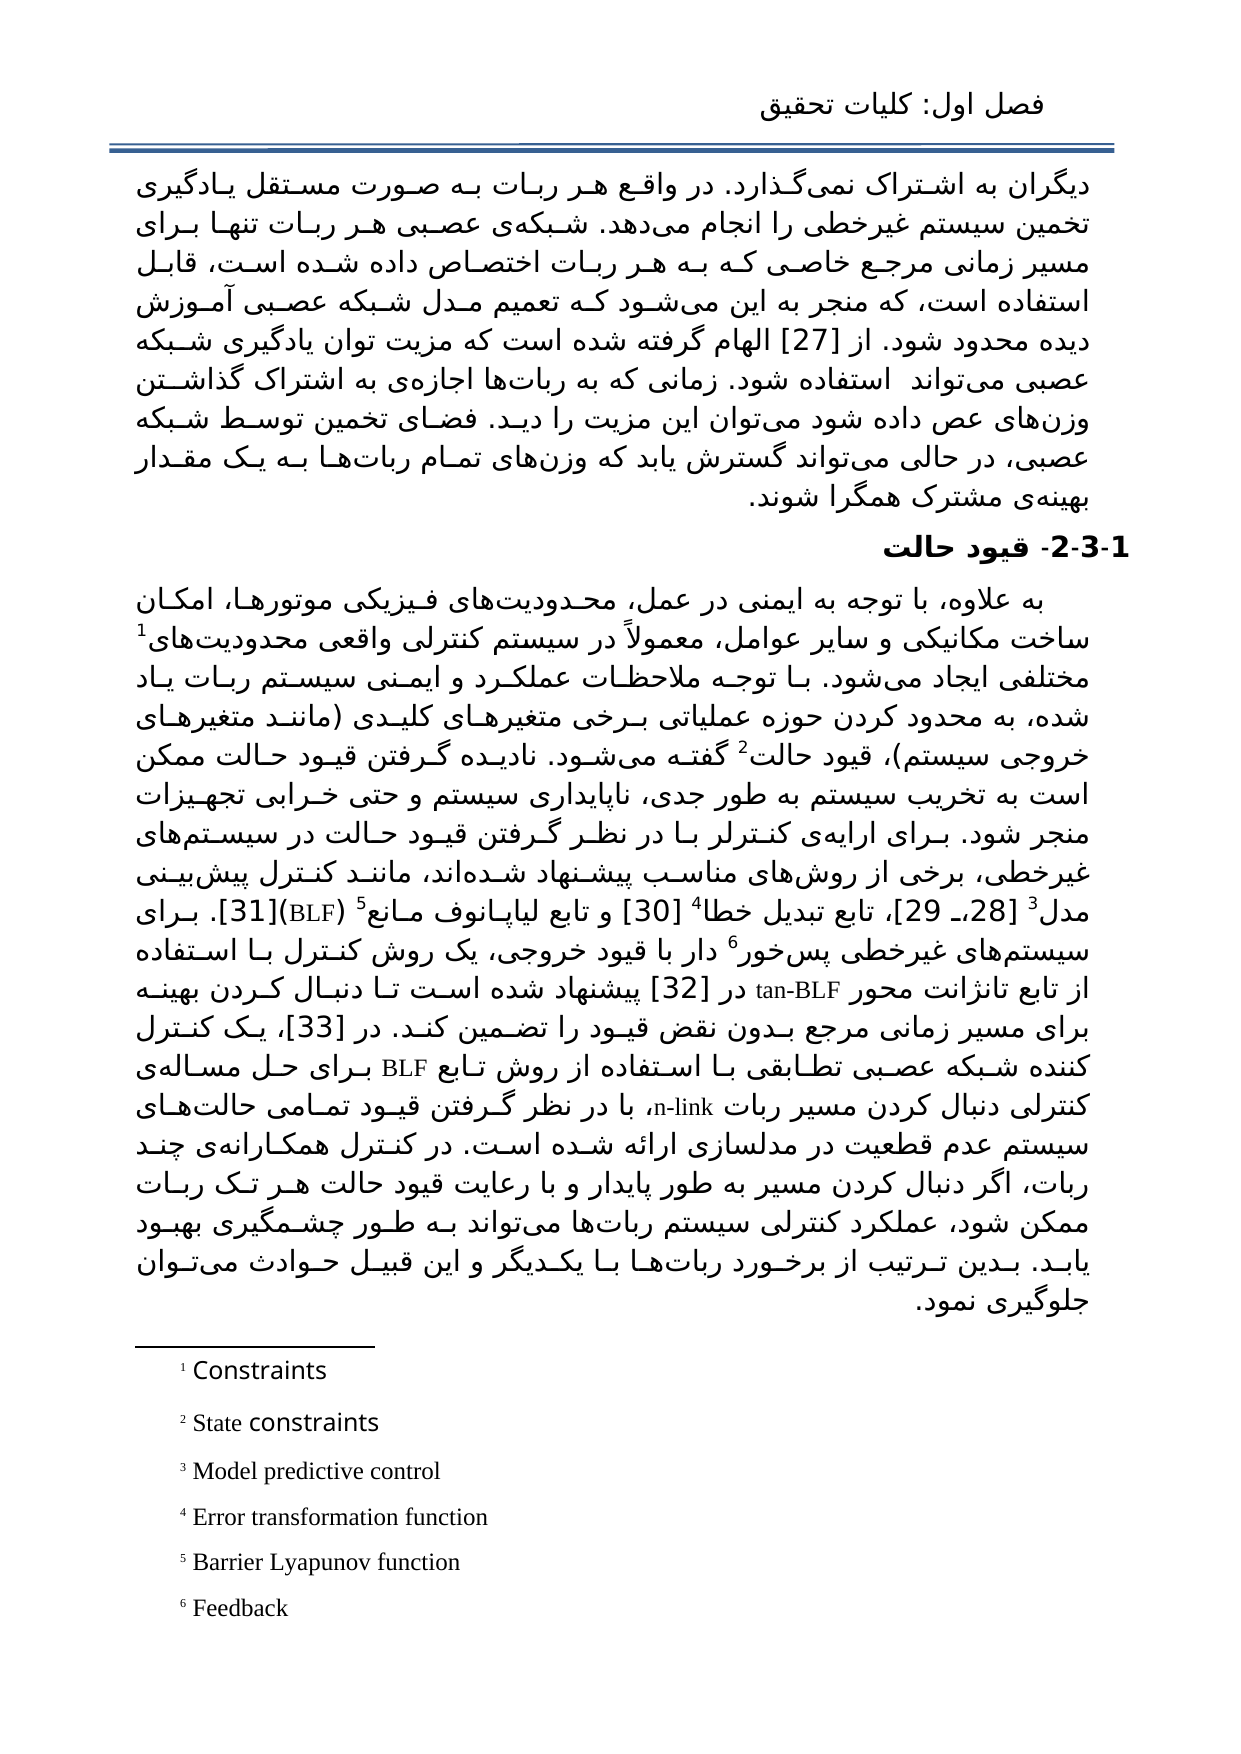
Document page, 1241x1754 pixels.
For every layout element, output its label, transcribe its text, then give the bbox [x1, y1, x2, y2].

text به علاوه، با توجه به ایمنی در عمل، محدودیت‌های فیزیکی موتورها، امکان ساخت مکانیکی و سایر عوامل، معمولاً در سیستم کنترلی واقعی محدودیت‌های مختلفی ایجاد می‌شود. با توجه ملاحظات عملکرد و ایمنی سیستم ربات یاد شده، به محدود کردن حوزه عملیاتی برخی متغیرهای کلیدی (مانند متغیرهای خروجی سیستم)، قیود حالت گفته می‌شود. نادیده گرفتن قیود حالت ممکن است به تخریب سیستم به طور جدی، ناپایداری سیستم و حتی خرابی تجهیزات منجر شود. برای ارايه‌ی کنترلر با در نظر گرفتن قیود حالت در سیستم‌های غیرخطی، برخی از روش‌های مناسب پیشنهاد شده‌اند، مانند کنترل پیش‌بینی مدل [28، 29]، تابع تبدیل خطا [30] و تابع لیاپانوف مانع (BLF)[31]. برای سیستم‌های غیرخطی پس‌خور دار با قیود خروجی، یک روش کنترل با استفاده از تابع تانژانت محور tan-BLF در [32] پیشنهاد شده است تا دنبال کردن بهینه برای مسیر زمانی مرجع بدون نقض قیود را تضمین کند. در [33]، یک کنترل کننده شبکه عصبی تطابقی با استفاده از روش تابع BLF برای حل مساله‌ی کنترلی دنبال کردن مسیر ربات n-link، با در نظر گرفتن قیود تمامی حالت‌های سیستم عدم قطعیت در مدلسازی ارائه شده است. در کنترل همکارانه‌ی چند ربات، اگر دنبال کردن مسیر به طور پایدار و با رعایت قیود حالت هر تک ربات ممکن شود، عملکرد کنترلی سیستم ربات‌ها می‌تواند به طور چشمگیری بهبود یابد. بدین ترتیب از برخورد ربات‌ها با یکدیگر و این قبیل حوادث می‌توان جلوگیری نمود. [135, 582, 1090, 1317]
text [135, 168, 1090, 513]
subtitle قیود حالت [135, 531, 1030, 565]
